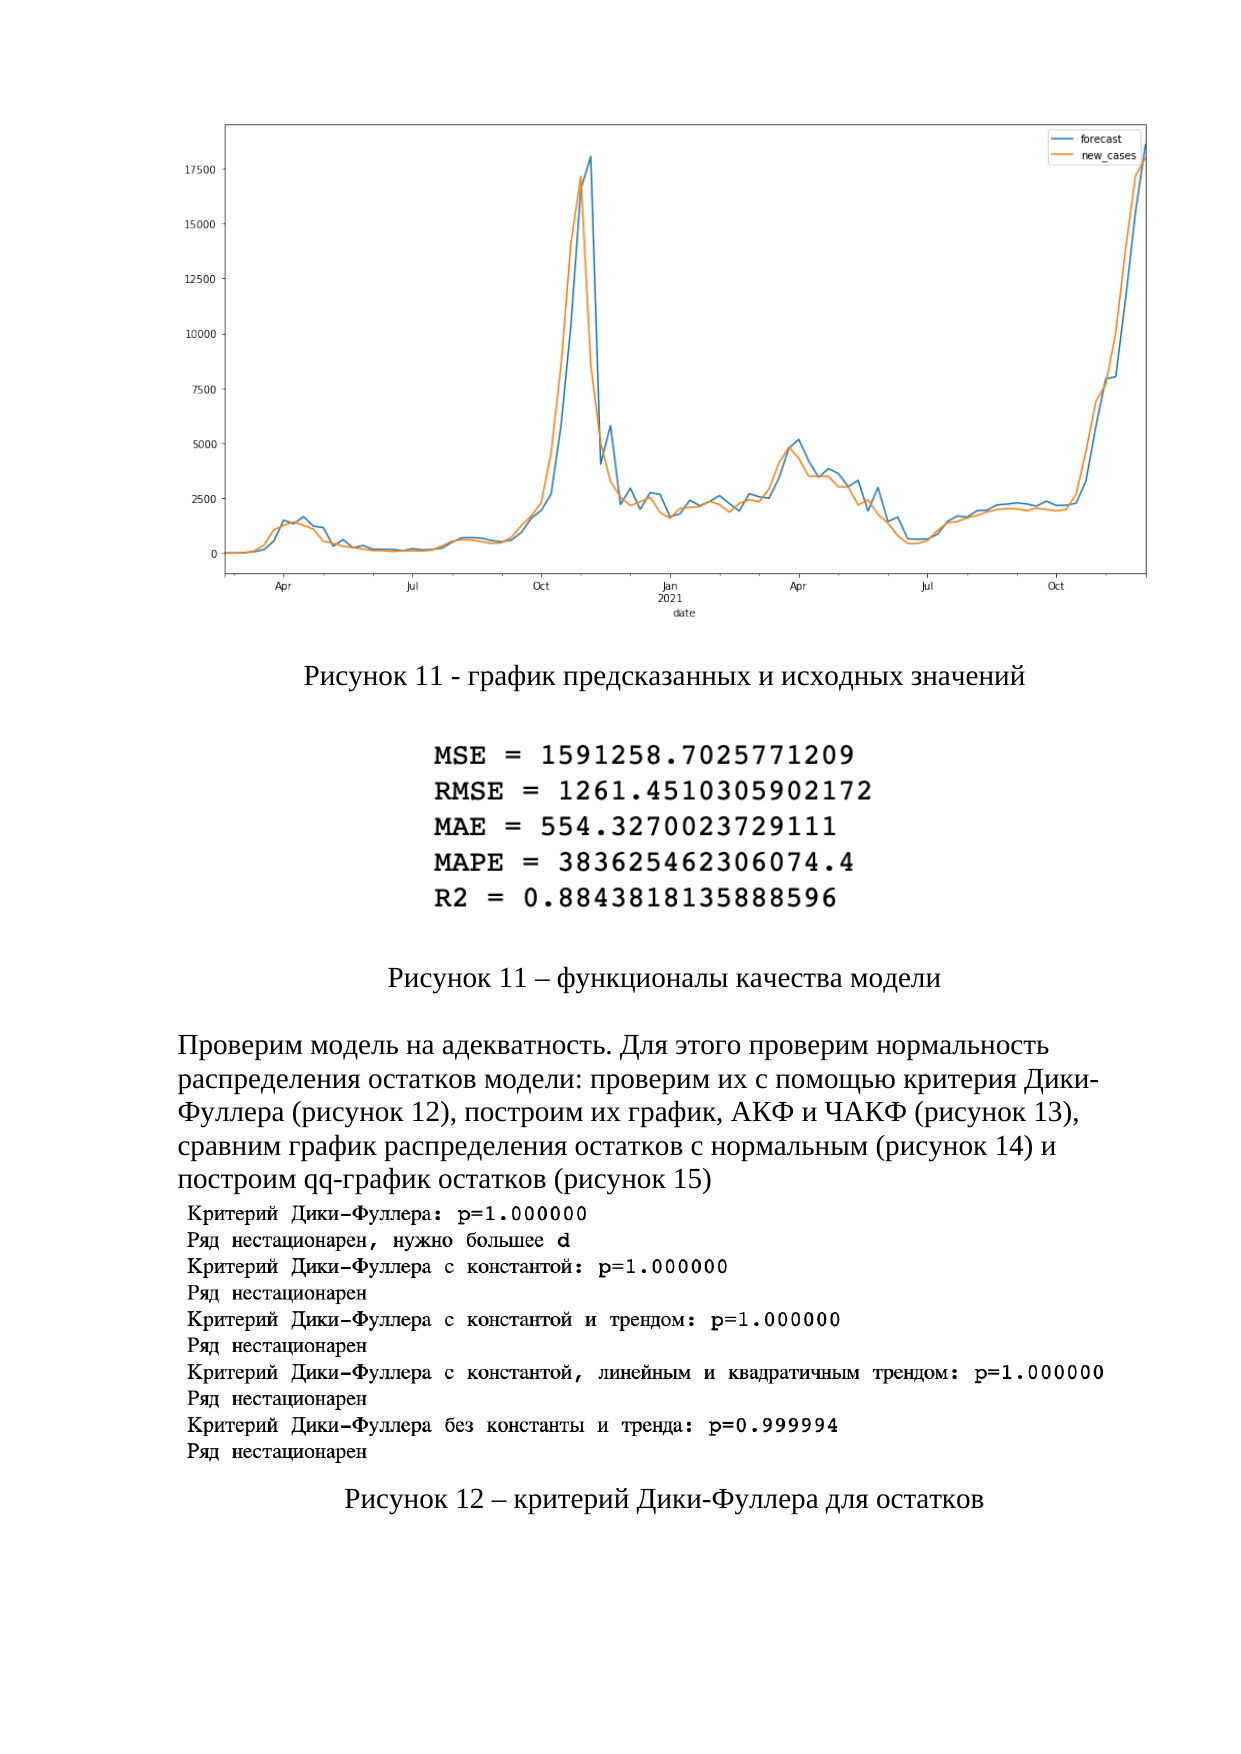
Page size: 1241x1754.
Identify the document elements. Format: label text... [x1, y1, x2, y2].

text Рисунок 11 – функционалы качества модели [177, 960, 1152, 994]
text Проверим модель на адекватность. Для этого проверим нормальность распределения остатков модели: проверим их с помощью критерия Дики-Фуллера (рисунок 12), построим их график, АКФ и ЧАКФ (рисунок 13), сравним график распределения остатков с нормальным (рисунок 14) и построим qq-график остатков (рисунок 15) [177, 1027, 1152, 1195]
picture [177, 118, 1152, 625]
text Рисунок 12 – критерий Дики-Фуллера для остатков [177, 1481, 1152, 1514]
picture [177, 1195, 1152, 1481]
picture [401, 725, 928, 961]
text Рисунок 11 - график предсказанных и исходных значений [177, 658, 1152, 691]
